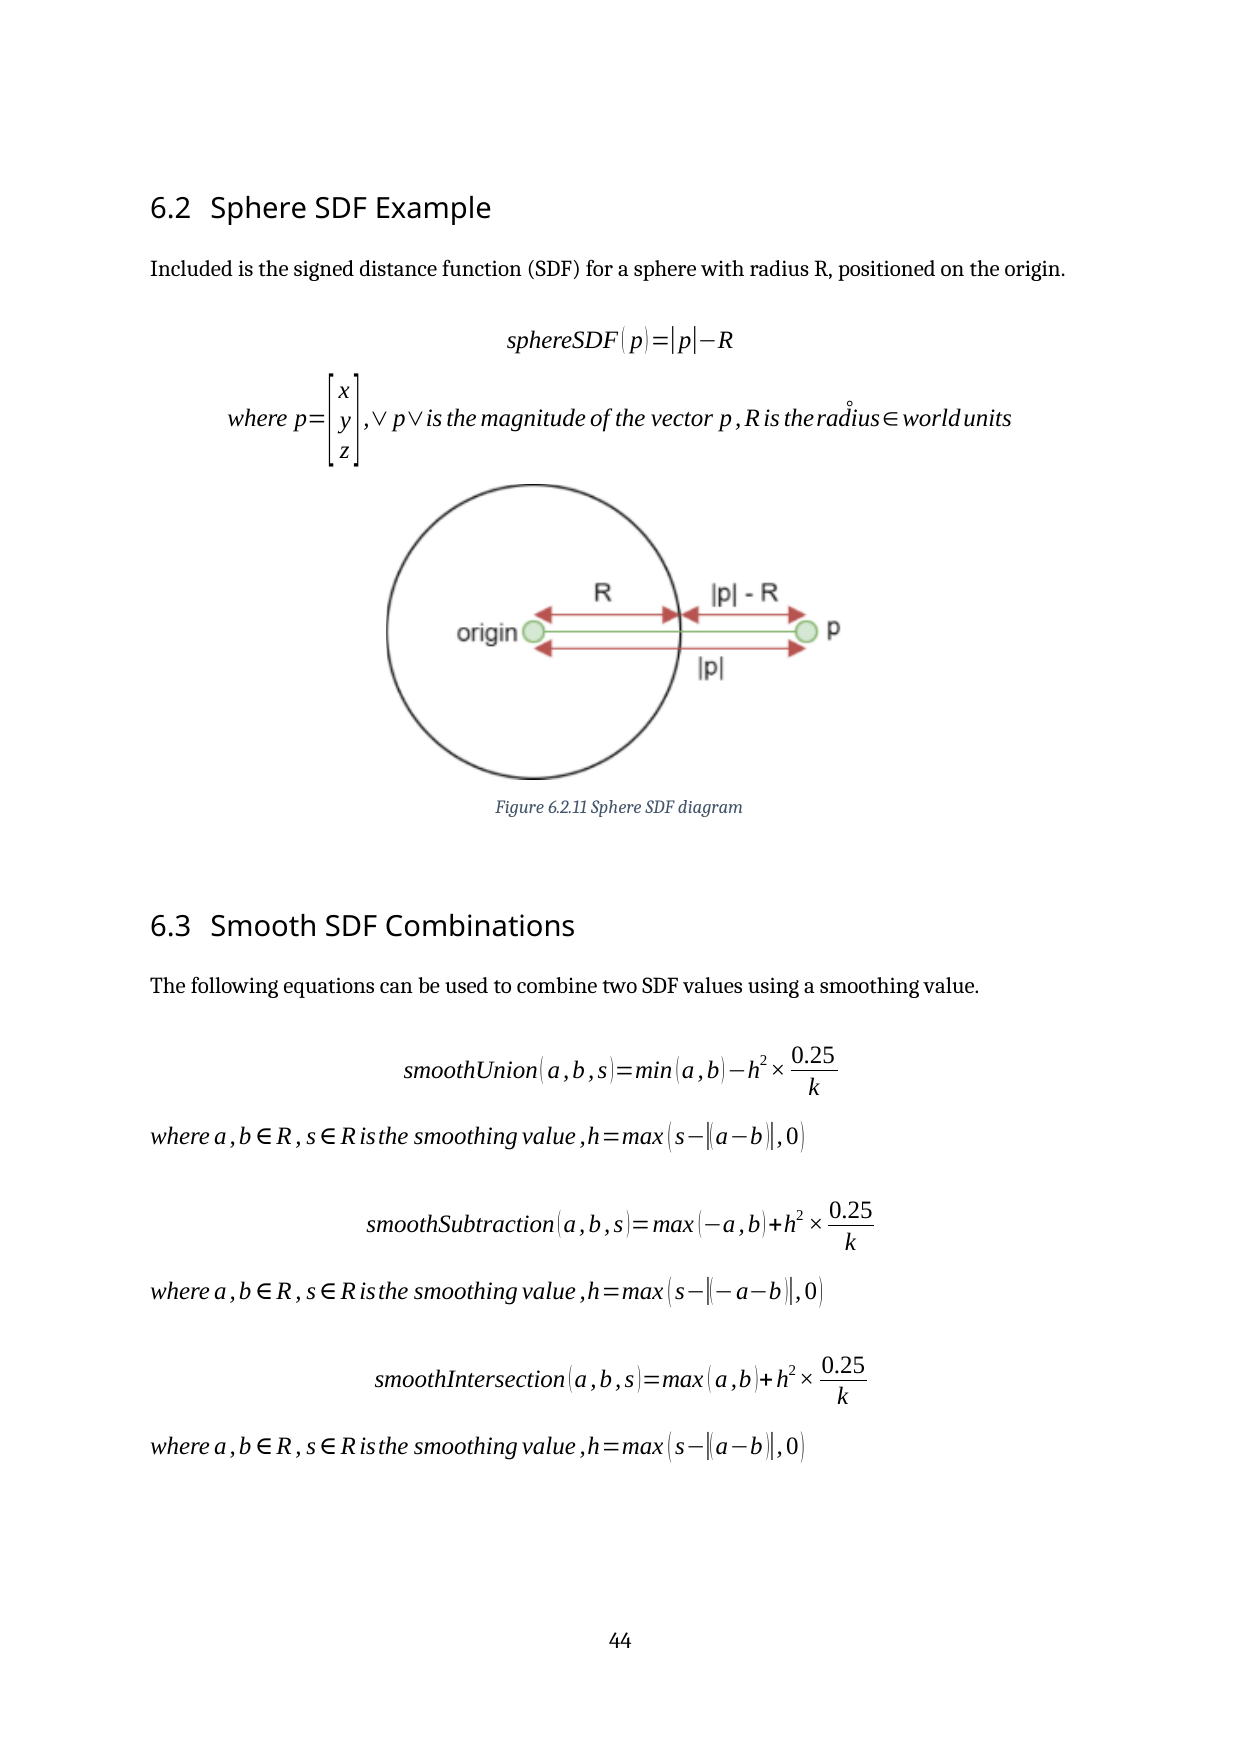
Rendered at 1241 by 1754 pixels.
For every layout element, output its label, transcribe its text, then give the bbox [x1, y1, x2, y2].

picture [386, 484, 854, 780]
text Included is the signed distance function (SDF) for a sphere with radius R, positioned on the origin. [150, 255, 1090, 282]
subtitle Sphere SDF Example [150, 187, 1090, 227]
text The following equations can be used to combine two SDF values using a smoothing value. [150, 973, 1090, 999]
subtitle Smooth SDF Combinations [150, 905, 1090, 944]
